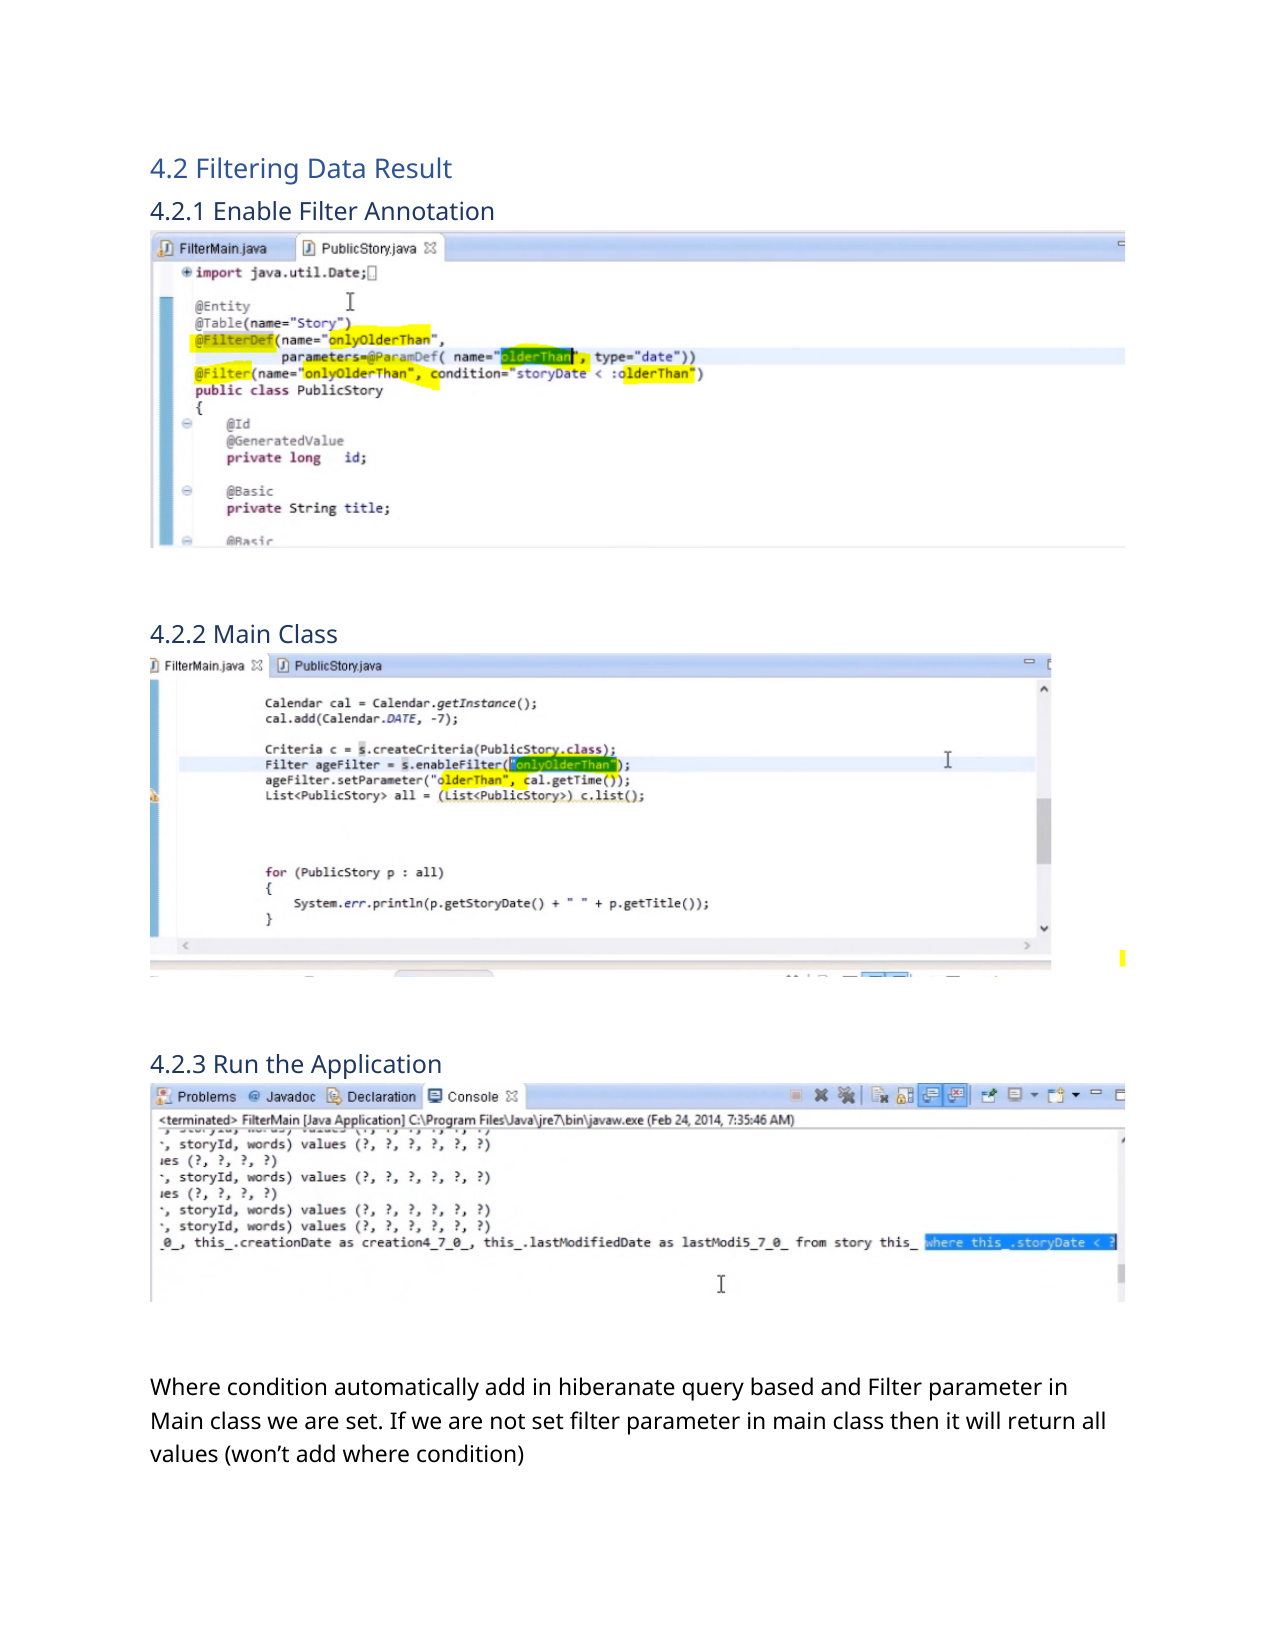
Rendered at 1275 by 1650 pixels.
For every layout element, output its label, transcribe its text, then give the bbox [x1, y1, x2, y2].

picture [150, 230, 1125, 548]
picture [150, 1083, 1125, 1302]
subtitle 4.2.1 Enable Filter Annotation [150, 194, 1125, 228]
subtitle 4.2.3 Run the Application [150, 1047, 1125, 1081]
subtitle 4.2.2 Main Class [150, 617, 1125, 651]
subtitle 4.2 Filtering Data Result [150, 150, 1125, 187]
picture [150, 653, 1125, 977]
text Where condition automatically add in hiberanate query based and Filter parameter in Main class we are set. If we are not set filter parameter in main class then it will return all values (won’t add where condition) [150, 1371, 1125, 1469]
